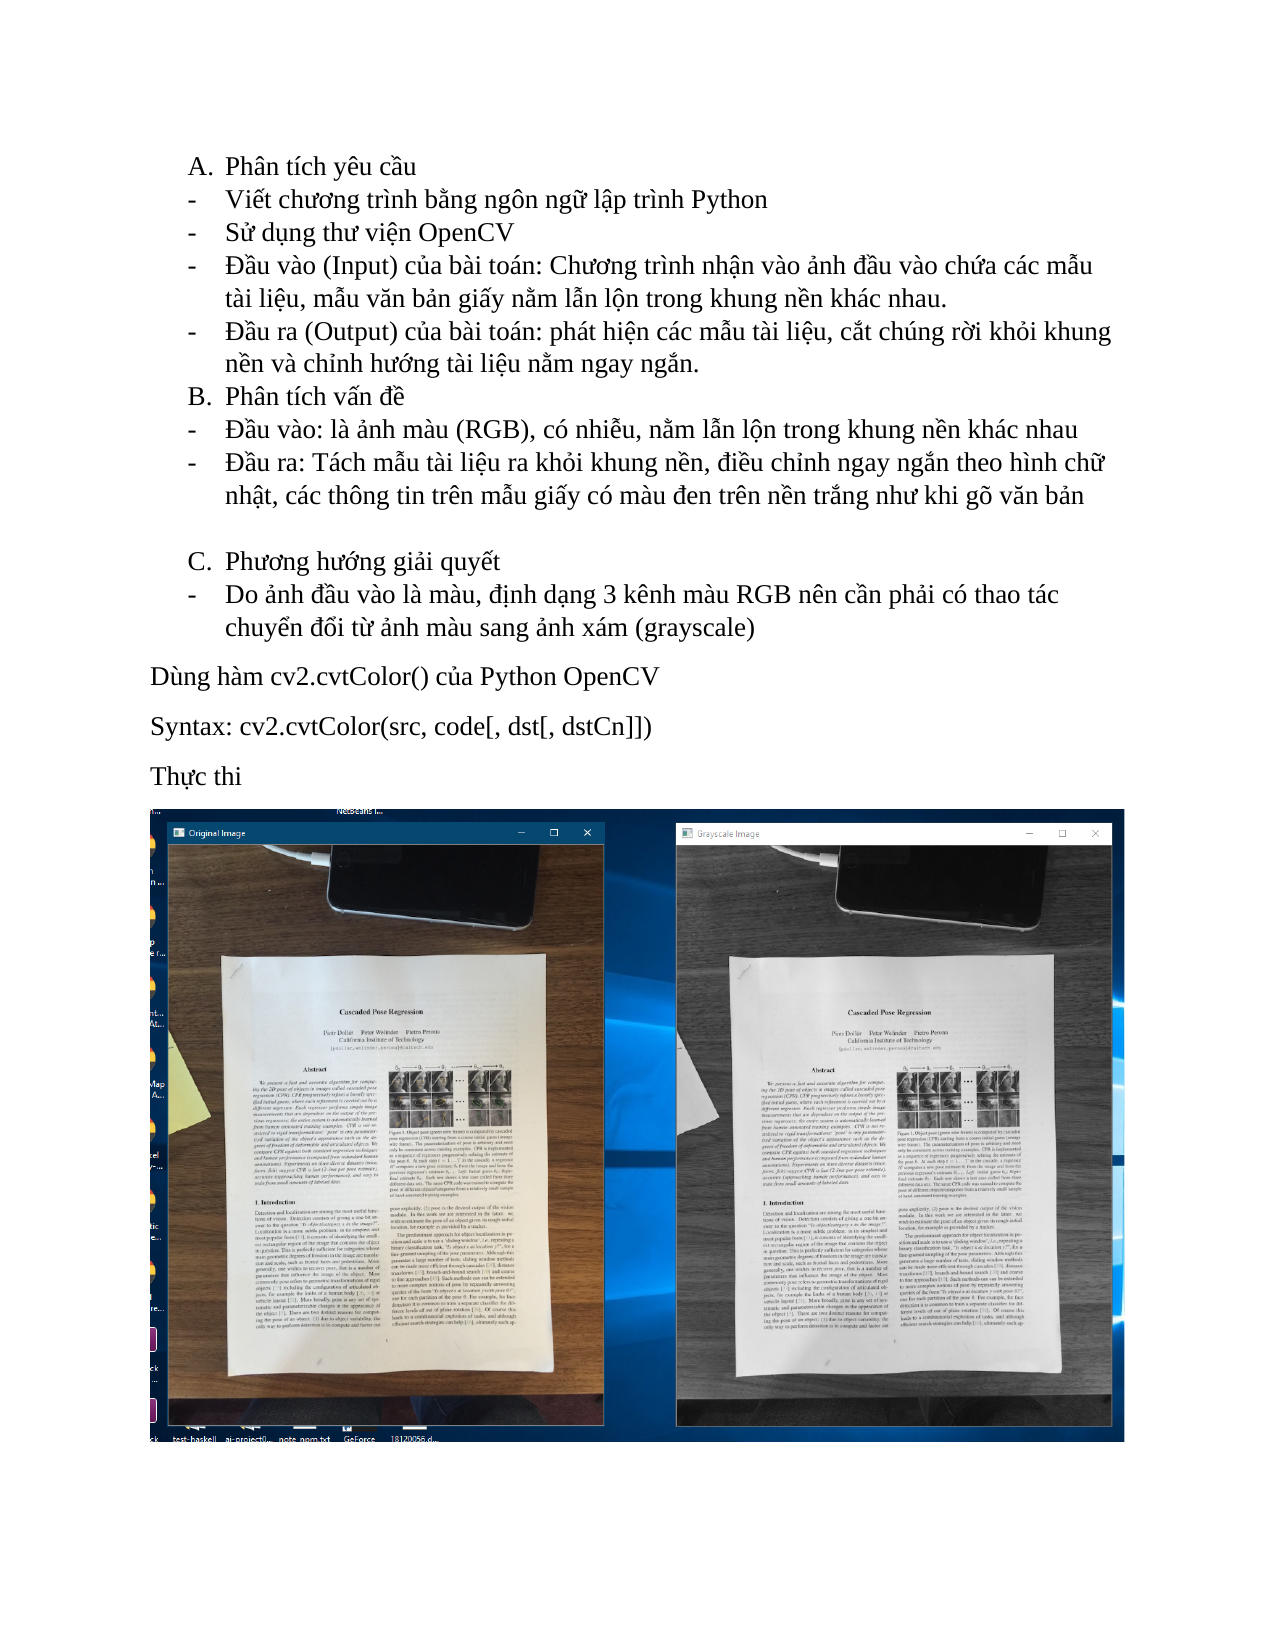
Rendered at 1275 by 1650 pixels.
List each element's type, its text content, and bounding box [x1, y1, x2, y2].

list Phân tích yêu cầu [187, 150, 1125, 181]
list Do ảnh đầu vào là màu, định dạng 3 kênh màu RGB nên cần phải có thao tác chuyển đổi từ ảnh màu sang ảnh xám (grayscale) [187, 578, 1125, 642]
list Viết chương trình bằng ngôn ngữ lập trình Python [187, 183, 1125, 214]
list Đầu ra (Output) của bài toán: phát hiện các mẫu tài liệu, cắt chúng rời khỏi khung nền và chỉnh hướng tài liệu nằm ngay ngắn. [187, 314, 1125, 379]
list Sử dụng thư viện OpenCV [187, 216, 1125, 247]
text Thực thi [150, 759, 1125, 791]
list Đầu ra: Tách mẫu tài liệu ra khỏi khung nền, điều chỉnh ngay ngắn theo hình chữ nhật, các thông tin trên mẫu giấy có màu đen trên nền trắng như khi gõ văn bản [187, 446, 1125, 510]
list Phân tích vấn đề [187, 380, 1125, 412]
picture [150, 809, 1125, 1442]
list Đầu vào (Input) của bài toán: Chương trình nhận vào ảnh đầu vào chứa các mẫu tài liệu, mẫu văn bản giấy nằm lẫn lộn trong khung nền khác nhau. [187, 249, 1125, 313]
list Đầu vào: là ảnh màu (RGB), có nhiễu, nằm lẫn lộn trong khung nền khác nhau [187, 413, 1125, 444]
text Syntax: cv2.cvtColor(src, code[, dst[, dstCn]]) [150, 710, 1125, 741]
list Phương hướng giải quyết [187, 545, 1125, 576]
text Dùng hàm cv2.cvtColor() của Python OpenCV [150, 660, 1125, 692]
